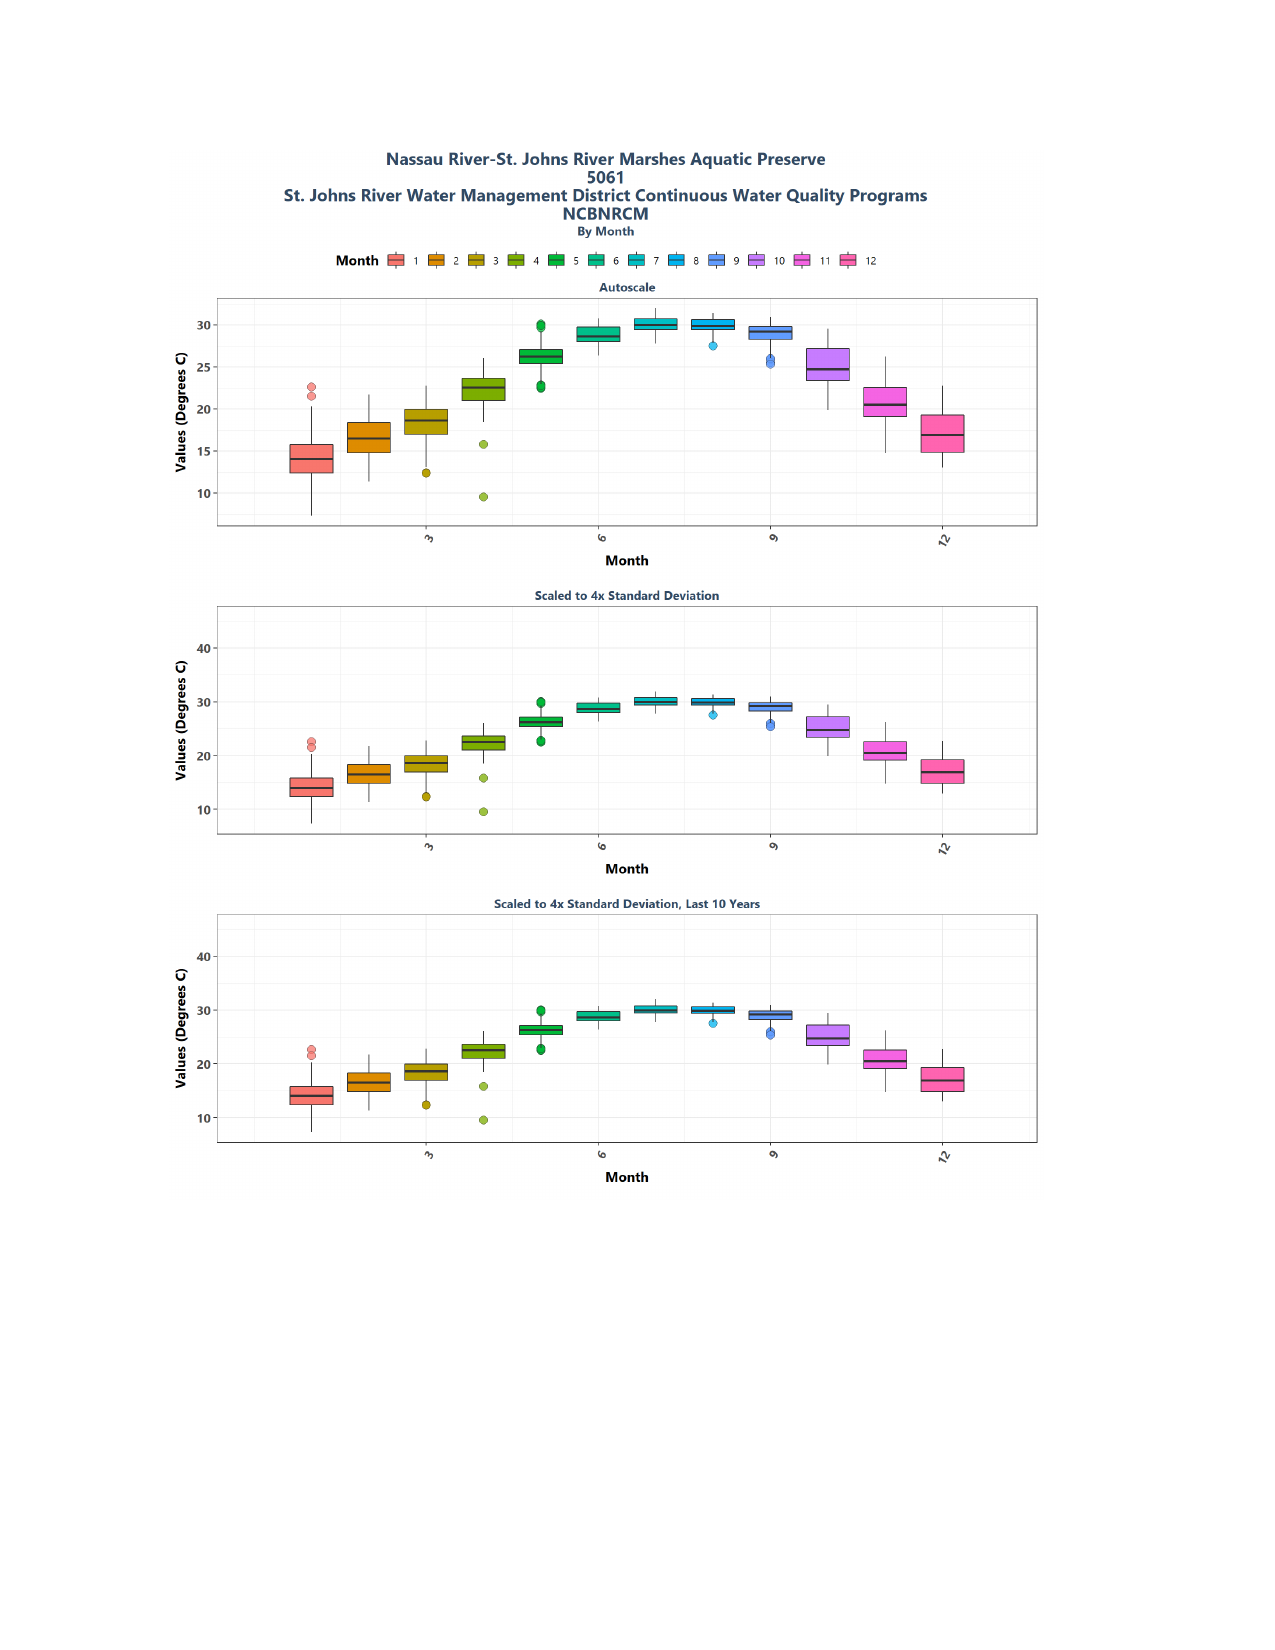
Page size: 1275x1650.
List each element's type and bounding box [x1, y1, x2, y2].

picture [168, 150, 1044, 1200]
